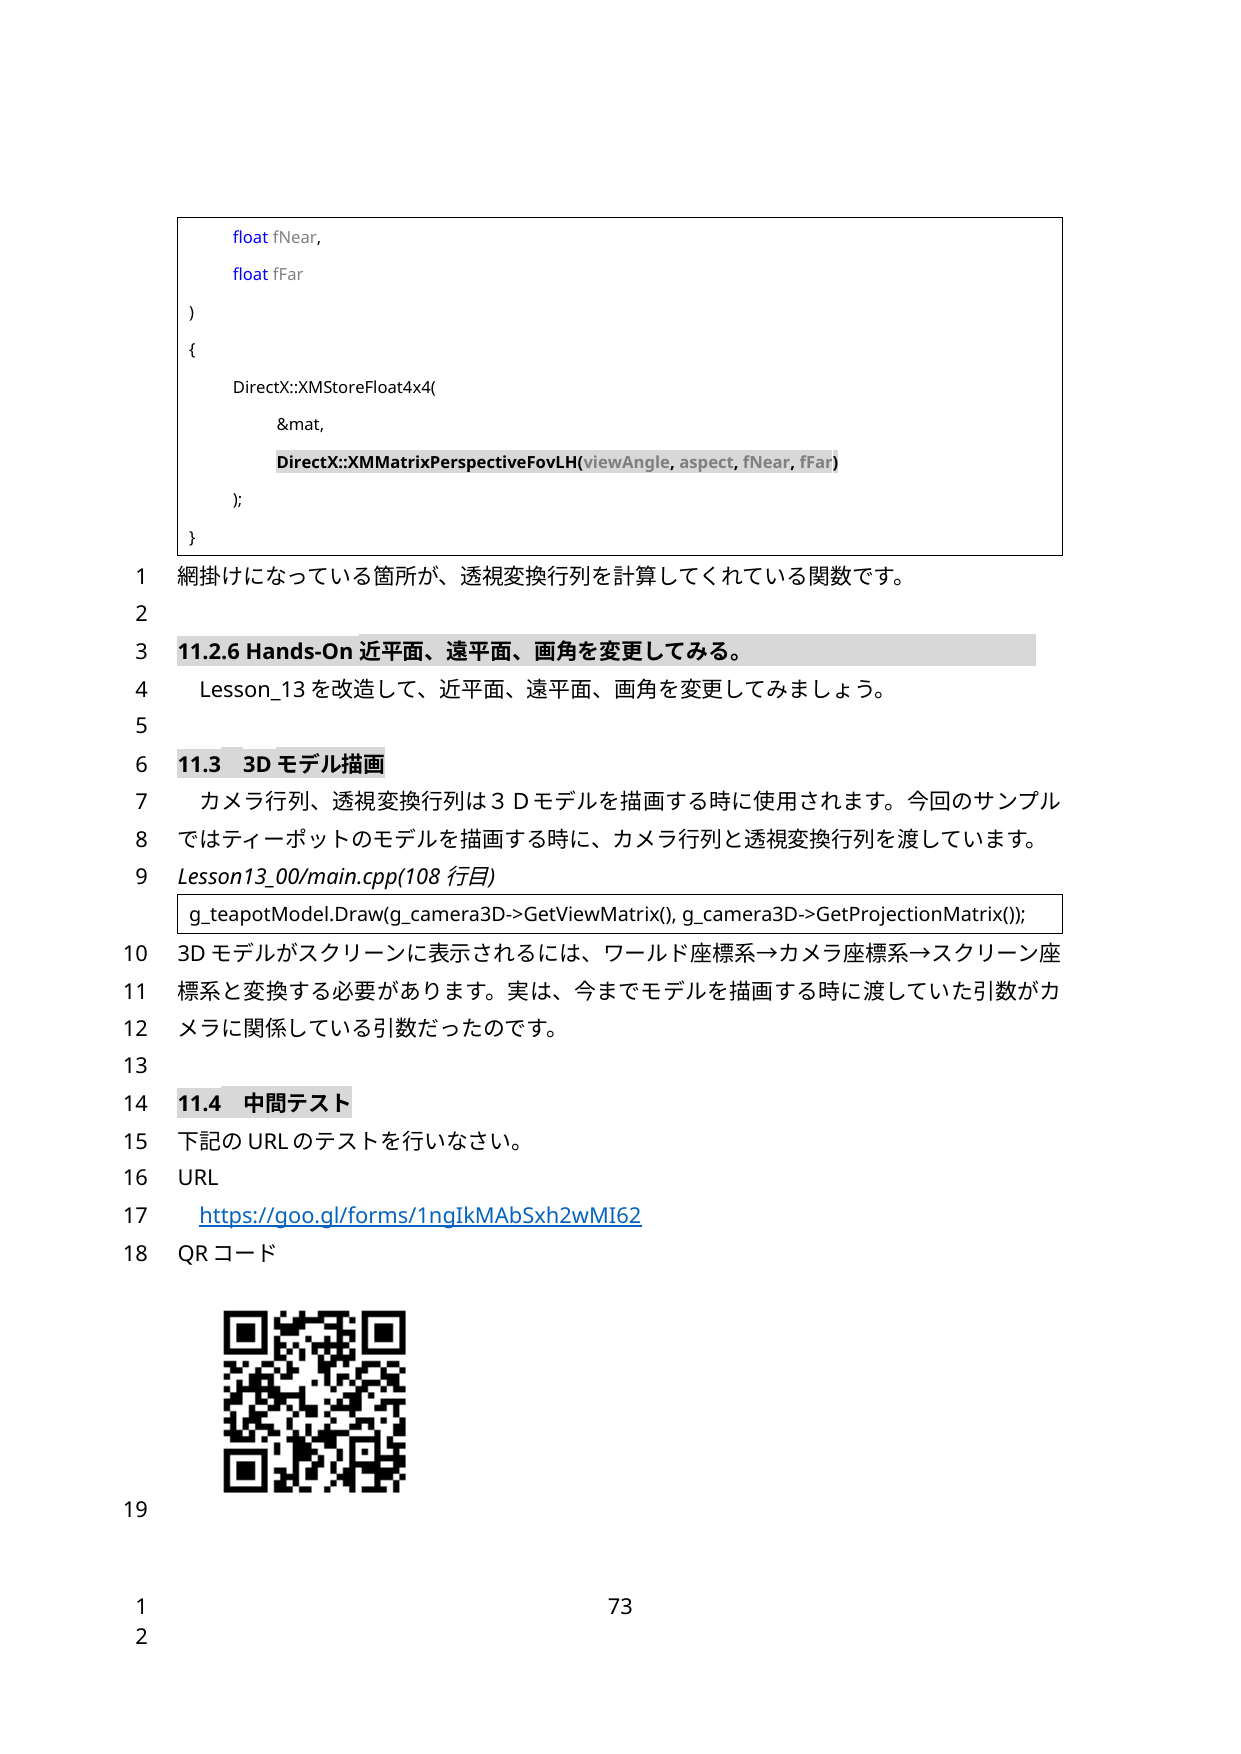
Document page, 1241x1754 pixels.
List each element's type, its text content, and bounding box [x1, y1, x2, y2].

text 3Dモデルがスクリーンに表示されるには、ワールド座標系→カメラ座標系→スクリーン座標系と変換する必要があります。実は、今までモデルを描画する時に渡していた引数がカメラに関係している引数だったのです。 [177, 934, 1063, 1046]
subtitle 11.4 中間テスト [177, 1083, 1063, 1121]
text カメラ行列、透視変換行列は３Ｄモデルを描画する時に使用されます。今回のサンプルではティーポットのモデルを描画する時に、カメラ行列と透視変換行列を渡しています。 [177, 781, 1063, 856]
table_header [178, 218, 1062, 555]
text Lesson13_00/main.cpp(108行目) [177, 856, 1063, 894]
subtitle 11.3 3Dモデル描画 [177, 744, 1063, 781]
table_header g_teapotModel.Draw(g_camera3D->GetViewMatrix(), g_camera3D->GetProjectionMatrix()); [178, 895, 1062, 932]
subtitle 11.2.6 Hands-On 近平面、遠平面、画角を変更してみる。 [177, 631, 1063, 669]
text 網掛けになっている箇所が、透視変換行列を計算してくれている関数です。 [177, 556, 1063, 594]
text QRコード [177, 1233, 1063, 1271]
text https://goo.gl/forms/1ngIkMAbSxh2wMI62 [177, 1196, 1063, 1233]
picture [199, 1286, 431, 1518]
text Lesson_13を改造して、近平面、遠平面、画角を変更してみましょう。 [177, 669, 1063, 706]
text URL [177, 1158, 1063, 1196]
text 下記のURLのテストを行いなさい。 [177, 1121, 1063, 1158]
